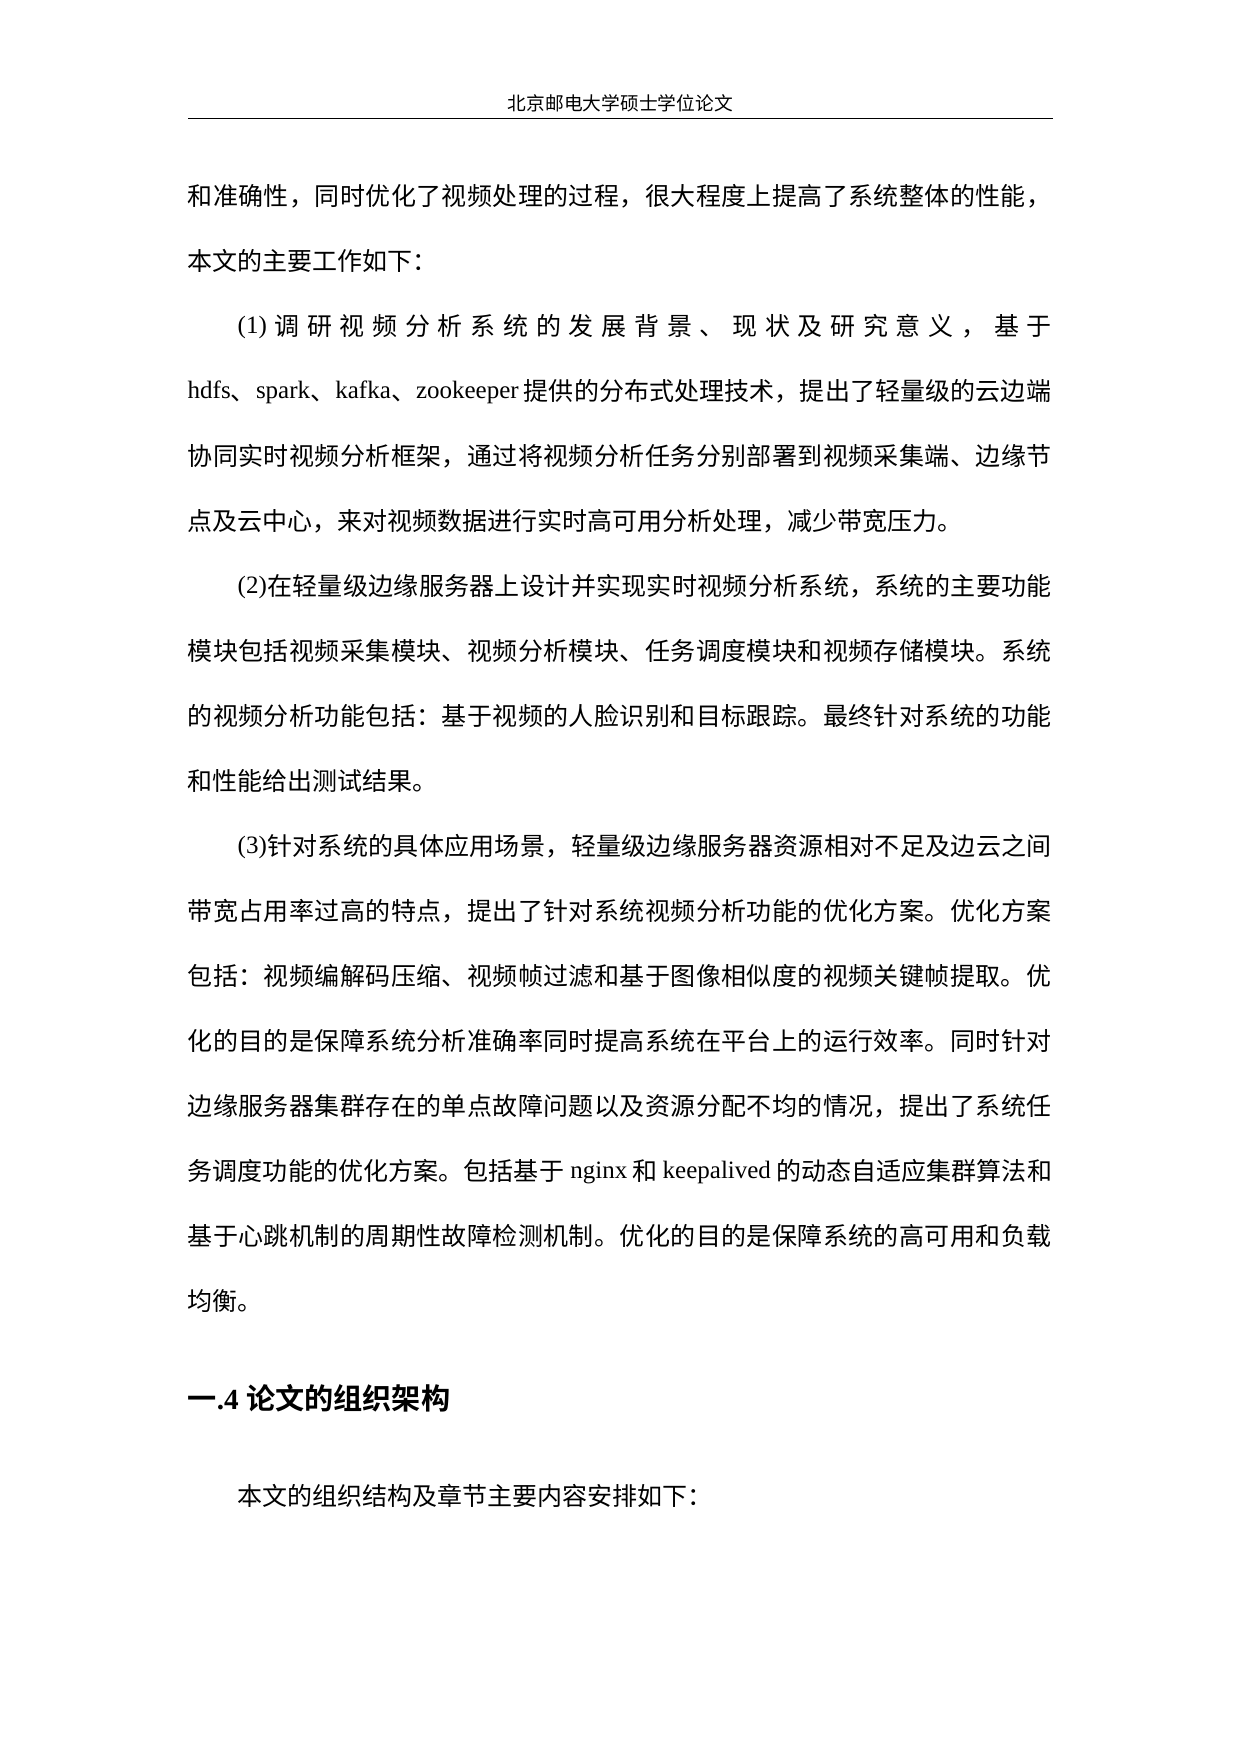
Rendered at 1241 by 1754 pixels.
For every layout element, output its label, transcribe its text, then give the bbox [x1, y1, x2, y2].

text (3)针对系统的具体应用场景，轻量级边缘服务器资源相对不足及边云之间带宽占用率过高的特点，提出了针对系统视频分析功能的优化方案。优化方案包括：视频编解码压缩、视频帧过滤和基于图像相似度的视频关键帧提取。优化的目的是保障系统分析准确率同时提高系统在平台上的运行效率。同时针对边缘服务器集群存在的单点故障问题以及资源分配不均的情况，提出了系统任务调度功能的优化方案。包括基于nginx和keepalived的动态自适应集群算法和基于心跳机制的周期性故障检测机制。优化的目的是保障系统的高可用和负载均衡。 [187, 812, 1053, 1332]
text (1)调研视频分析系统的发展背景、现状及研究意义，基于hdfs、spark、kafka、zookeeper提供的分布式处理技术，提出了轻量级的云边端协同实时视频分析框架，通过将视频分析任务分别部署到视频采集端、边缘节点及云中心，来对视频数据进行实时高可用分析处理，减少带宽压力。 [187, 292, 1053, 552]
text 论文的组织架构 [187, 1364, 1053, 1429]
text 本文的组织结构及章节主要内容安排如下： [187, 1462, 1053, 1527]
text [187, 162, 1053, 292]
text (2)在轻量级边缘服务器上设计并实现实时视频分析系统，系统的主要功能模块包括视频采集模块、视频分析模块、任务调度模块和视频存储模块。系统的视频分析功能包括：基于视频的人脸识别和目标跟踪。最终针对系统的功能和性能给出测试结果。 [187, 552, 1053, 812]
